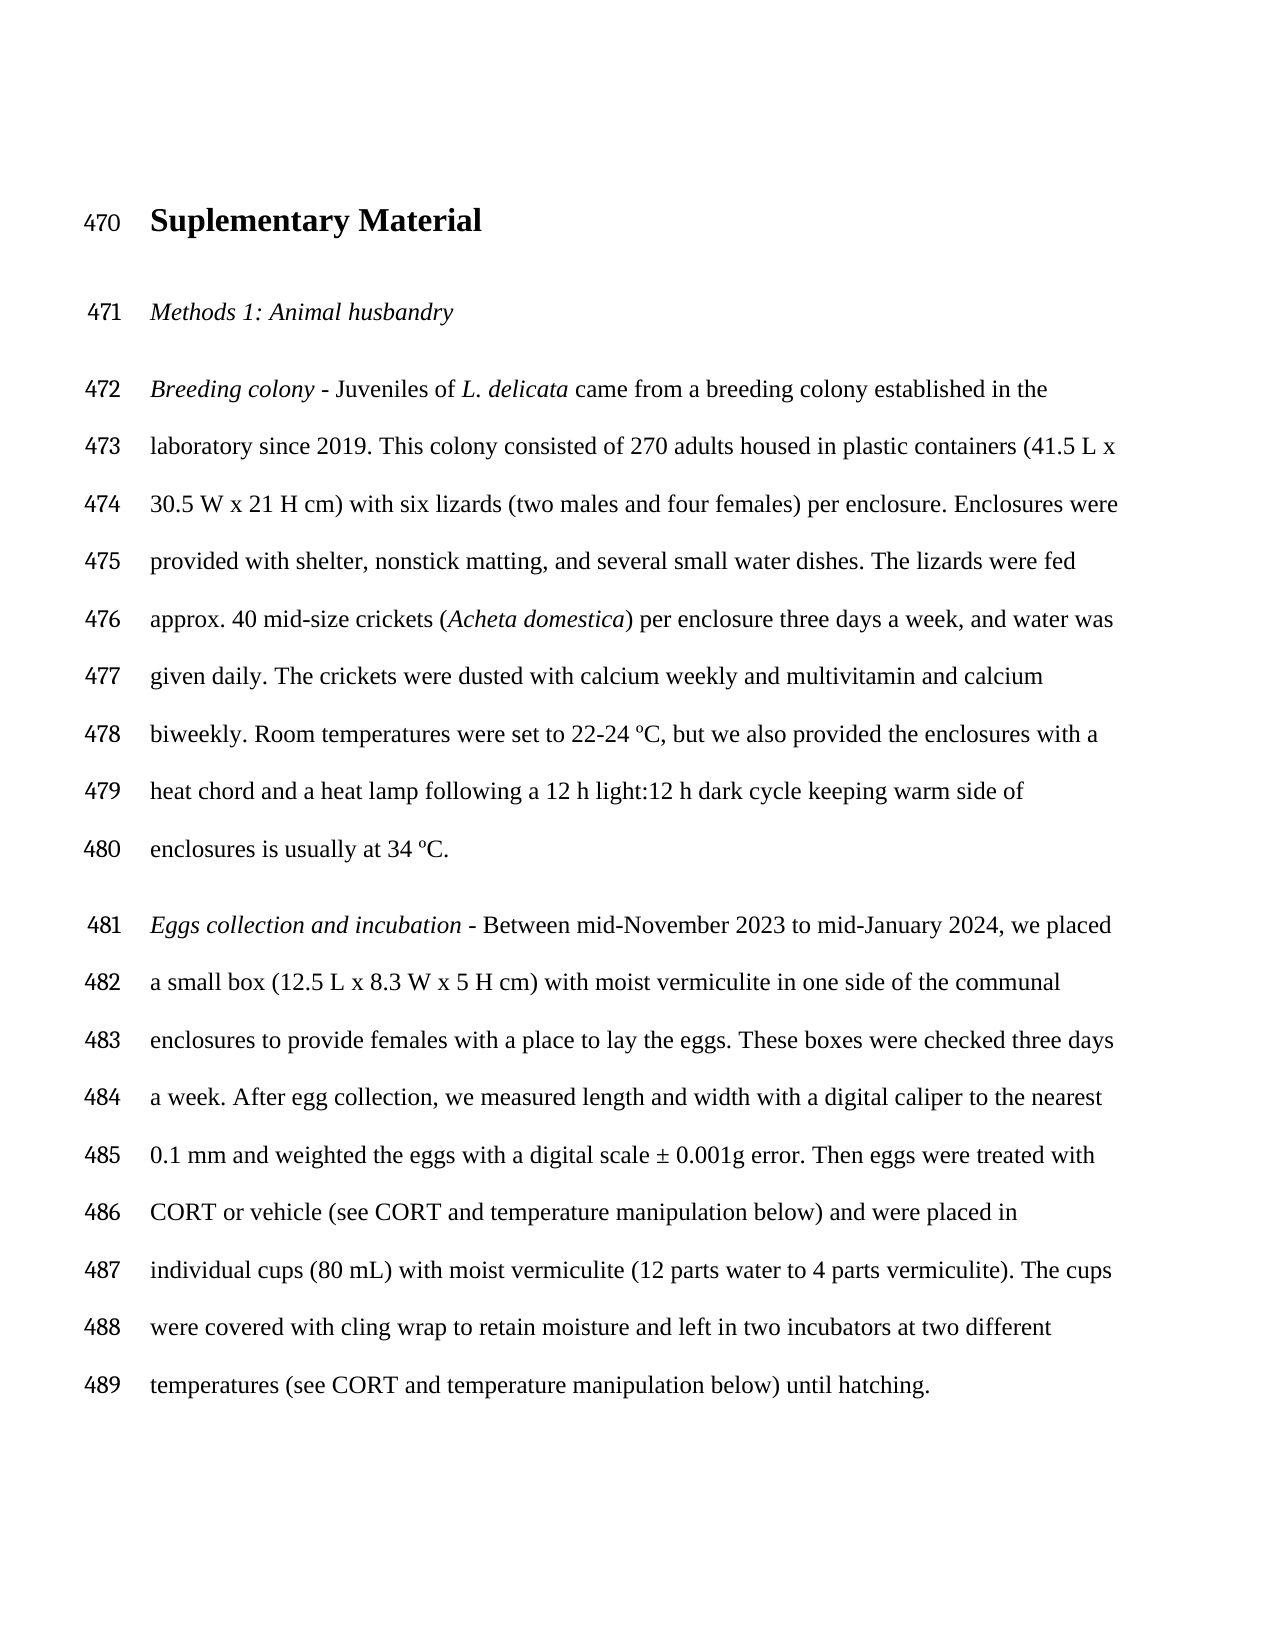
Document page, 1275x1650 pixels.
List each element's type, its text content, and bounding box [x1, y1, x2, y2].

subtitle Suplementary Material [150, 200, 1125, 238]
text Eggs collection and incubation - Between mid-November 2023 to mid-January 2024, we placed a small box (12.5 L x 8.3 W x 5 H cm) with moist vermiculite in one side of the communal enclosures to provide females with a place to lay the eggs. These boxes were checked three days a week. After egg collection, we measured length and width with a digital caliper to the nearest 0.1 mm and weighted the eggs with a digital scale ± 0.001g error. Then eggs were treated with CORT or vehicle (see CORT and temperature manipulation below) and were placed in individual cups (80 mL) with moist vermiculite (12 parts water to 4 parts vermiculite). The cups were covered with cling wrap to retain moisture and left in two incubators at two different temperatures (see CORT and temperature manipulation below) until hatching. [150, 910, 1125, 1399]
text Breeding colony - Juveniles of L. delicata came from a breeding colony established in the laboratory since 2019. This colony consisted of 270 adults housed in plastic containers (41.5 L x 30.5 W x 21 H cm) with six lizards (two males and four females) per enclosure. Enclosures were provided with shelter, nonstick matting, and several small water dishes. The lizards were fed approx. 40 mid-size crickets (Acheta domestica) per enclosure three days a week, and water was given daily. The crickets were dusted with calcium weekly and multivitamin and calcium biweekly. Room temperatures were set to 22-24 ºC, but we also provided the enclosures with a heat chord and a heat lamp following a 12 h light:12 h dark cycle keeping warm side of enclosures is usually at 34 ºC. [150, 374, 1125, 862]
subtitle Methods 1: Animal husbandry [150, 297, 1125, 326]
